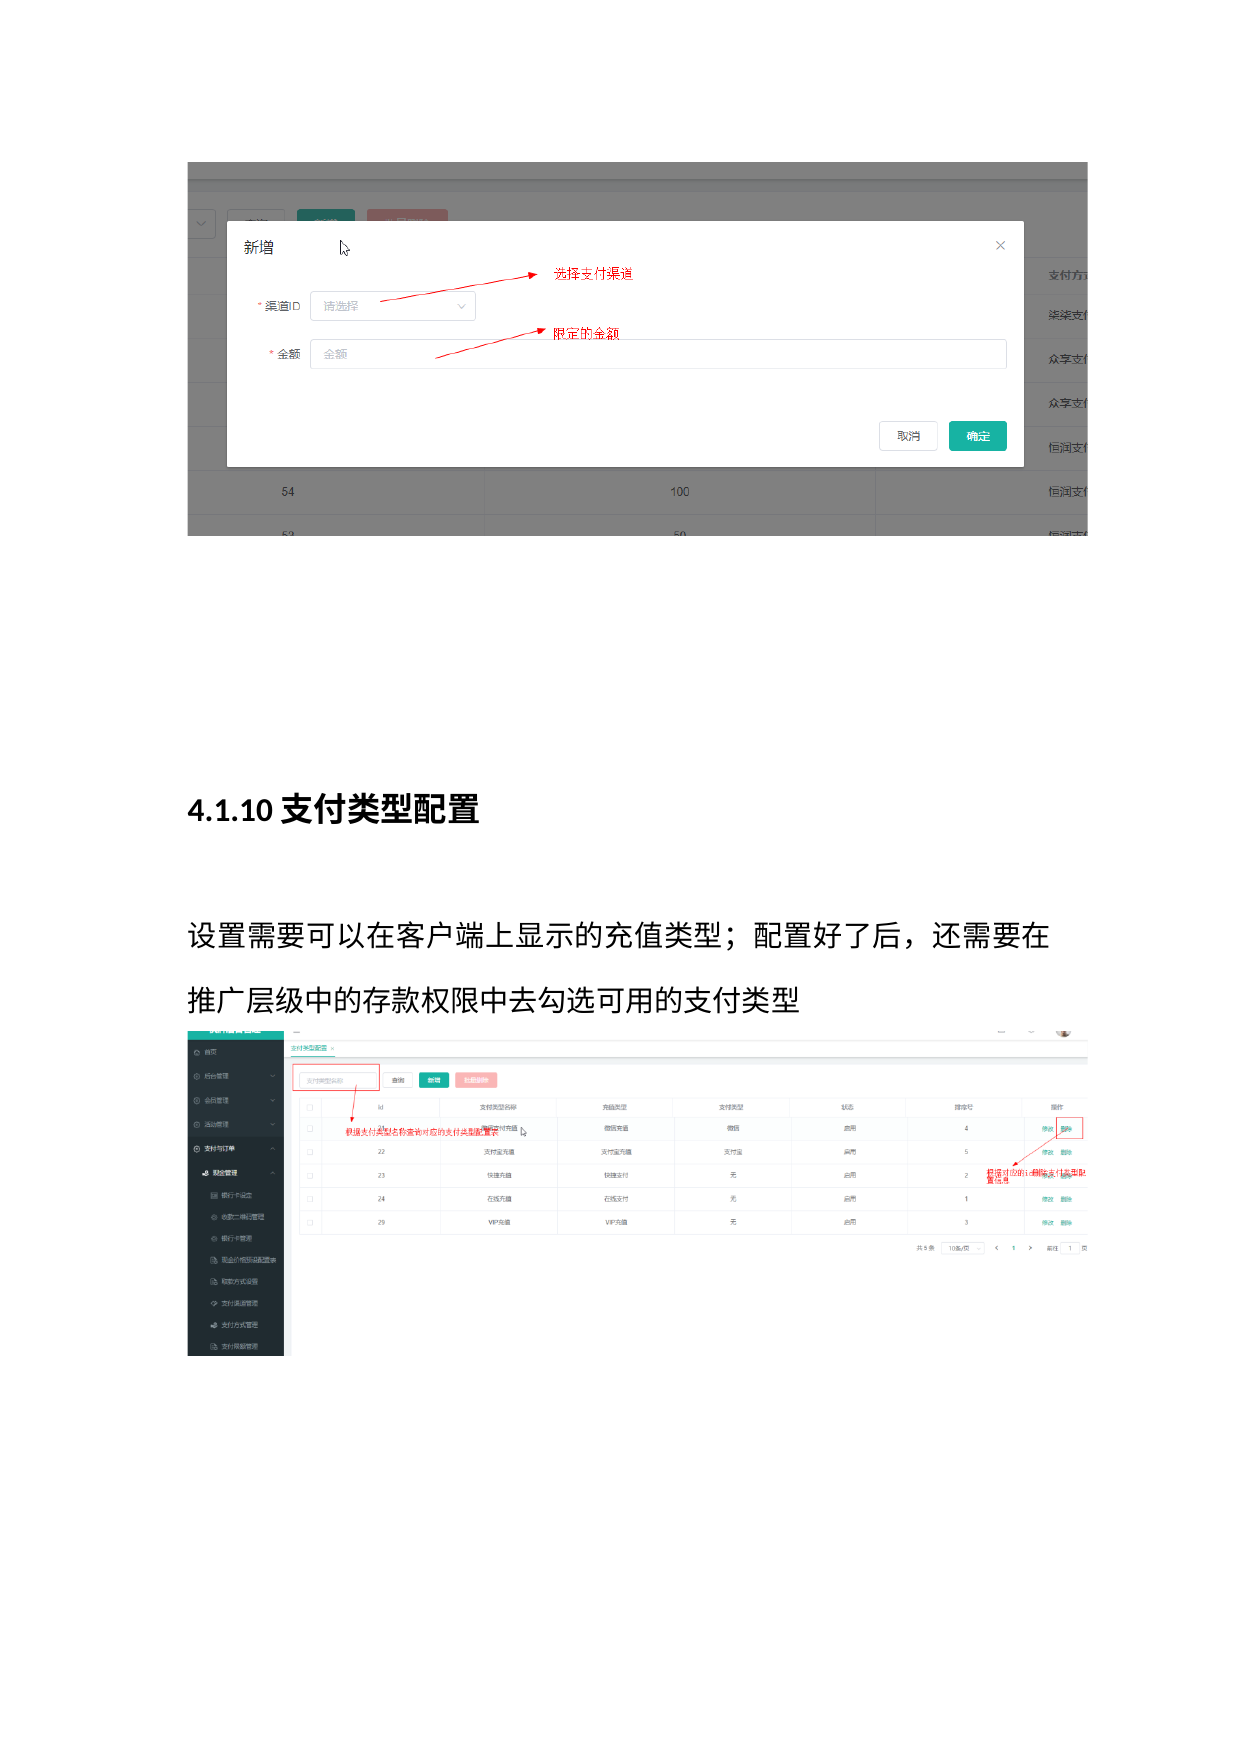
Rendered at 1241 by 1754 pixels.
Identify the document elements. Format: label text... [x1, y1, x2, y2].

subtitle 4.1.10 支付类型配置 [187, 774, 1053, 839]
text 设置需要可以在客户端上显示的充值类型；配置好了后，还需要在推广层级中的存款权限中去勾选可用的支付类型 [187, 901, 1053, 1031]
picture [187, 162, 1088, 536]
picture [187, 1031, 1088, 1356]
